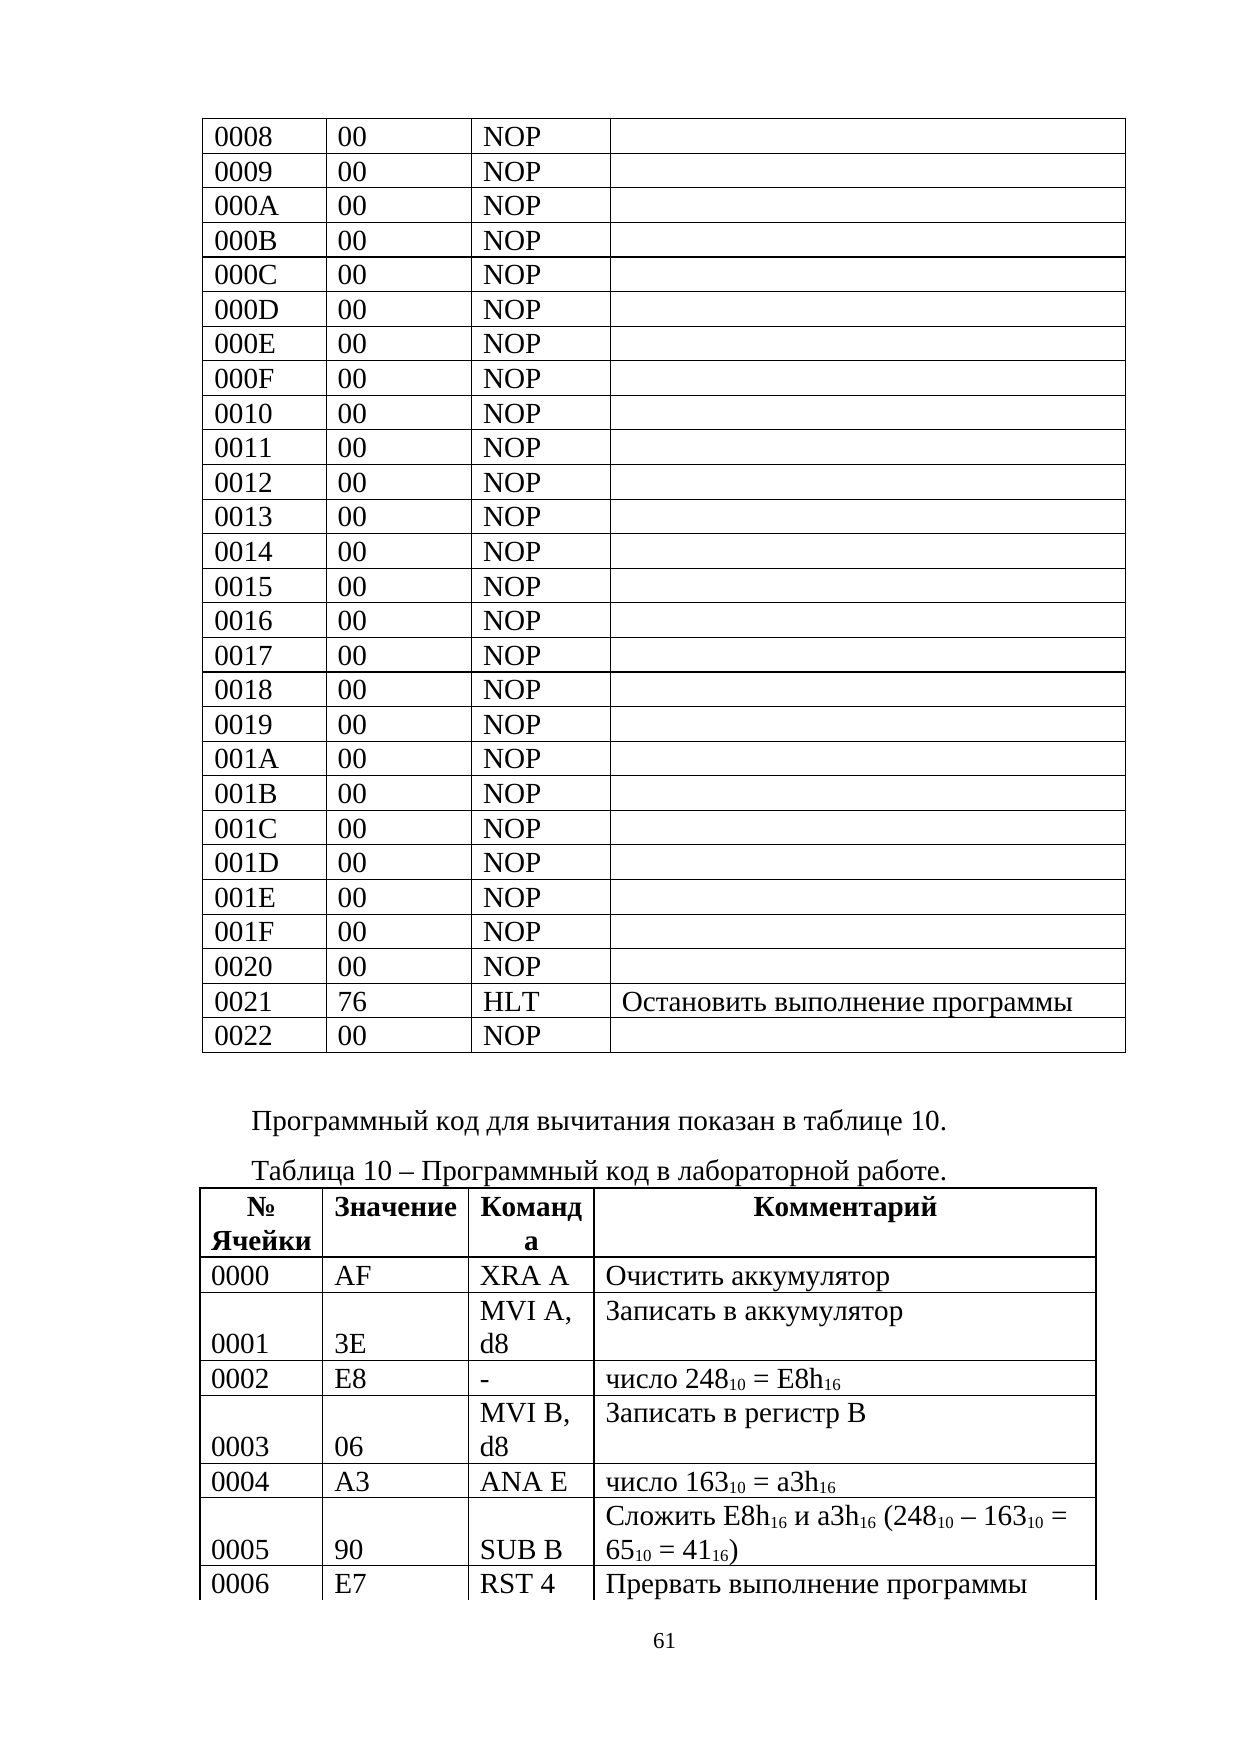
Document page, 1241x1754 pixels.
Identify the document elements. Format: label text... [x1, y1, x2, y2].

table_cell 000A [203, 188, 326, 222]
table_cell 76 [327, 984, 471, 1017]
table_cell [611, 430, 1125, 464]
table_cell AF [323, 1258, 468, 1292]
table_cell MVI B, d8 [469, 1396, 593, 1463]
table_header № Ячейки [201, 1189, 322, 1256]
table_cell NOP [472, 154, 610, 187]
table_cell 0008 [203, 119, 326, 153]
table_cell 00 [327, 223, 471, 256]
text Программный код для вычитания показан в таблице 10. [177, 1103, 1152, 1137]
table_cell 000E [203, 327, 326, 360]
table_cell 0002 [201, 1361, 322, 1394]
table_cell 00 [327, 811, 471, 844]
table_cell 00 [327, 154, 471, 187]
table_cell E8 [323, 1361, 468, 1394]
table_cell 0005 [201, 1498, 322, 1565]
table_cell NOP [472, 1018, 610, 1052]
table_cell [611, 258, 1125, 291]
table_cell 00 [327, 776, 471, 810]
table_cell число 16310 = a3h16 [595, 1464, 1095, 1497]
table_cell 3E [323, 1293, 468, 1360]
table_cell 001C [203, 811, 326, 844]
table_cell 00 [327, 915, 471, 948]
table_cell [611, 638, 1125, 671]
table_cell ANA E [469, 1464, 593, 1497]
table_cell 06 [323, 1396, 468, 1463]
table_cell 00 [327, 569, 471, 602]
table_cell 0021 [203, 984, 326, 1017]
table_cell 0006 [201, 1566, 322, 1600]
table_cell HLT [472, 984, 610, 1017]
table_cell 00 [327, 603, 471, 637]
table_cell 0016 [203, 603, 326, 637]
table_cell 00 [327, 1018, 471, 1052]
table_cell 001B [203, 776, 326, 810]
table_cell [611, 811, 1125, 844]
table_cell [611, 603, 1125, 637]
table_cell 00 [327, 845, 471, 879]
table_cell 0017 [203, 638, 326, 671]
table_cell NOP [472, 534, 610, 568]
table_cell 0014 [203, 534, 326, 568]
table_cell 00 [327, 188, 471, 222]
table_cell NOP [472, 811, 610, 844]
table_cell XRA A [469, 1258, 593, 1292]
table_cell RST 4 [469, 1566, 593, 1600]
table_cell NOP [472, 292, 610, 326]
table_cell NOP [472, 638, 610, 671]
table_cell 00 [327, 638, 471, 671]
table_cell [611, 915, 1125, 948]
table_cell NOP [472, 500, 610, 533]
table_cell 00 [327, 119, 471, 153]
table_cell Записать в регистр В [595, 1396, 1095, 1463]
table_cell 0009 [203, 154, 326, 187]
table_cell 000D [203, 292, 326, 326]
table_cell 00 [327, 396, 471, 429]
table_cell 0022 [203, 1018, 326, 1052]
table_cell [611, 1018, 1125, 1052]
table_cell 00 [327, 327, 471, 360]
table_cell NOP [472, 776, 610, 810]
table_cell [611, 188, 1125, 222]
table_cell [611, 396, 1125, 429]
table_cell 0011 [203, 430, 326, 464]
table_cell 000B [203, 223, 326, 256]
table_cell [611, 223, 1125, 256]
table_cell [611, 707, 1125, 741]
table_cell 0019 [203, 707, 326, 741]
table_cell MVI A, d8 [469, 1293, 593, 1360]
table_cell 000C [203, 258, 326, 291]
text Таблица 10 – Программный код в лабораторной работе. [177, 1153, 1152, 1187]
table_cell 0000 [201, 1258, 322, 1292]
table_cell 0013 [203, 500, 326, 533]
table_cell [611, 949, 1125, 983]
table_cell NOP [472, 742, 610, 775]
table_cell 0018 [203, 673, 326, 706]
table_cell 0012 [203, 465, 326, 498]
table_cell NOP [472, 223, 610, 256]
table_cell NOP [472, 603, 610, 637]
table_cell 0004 [201, 1464, 322, 1497]
table_cell [611, 742, 1125, 775]
table_cell 001E [203, 880, 326, 913]
table_cell NOP [472, 188, 610, 222]
table_cell [611, 361, 1125, 395]
table_cell 00 [327, 361, 471, 395]
table_cell 00 [327, 292, 471, 326]
table_cell 000F [203, 361, 326, 395]
table_cell [611, 292, 1125, 326]
table_cell NOP [472, 465, 610, 498]
table_cell NOP [472, 258, 610, 291]
table_header Команда [469, 1189, 593, 1256]
table_cell NOP [472, 880, 610, 913]
table_cell 001F [203, 915, 326, 948]
table_cell NOP [472, 430, 610, 464]
table_cell - [469, 1361, 593, 1394]
table_cell [611, 534, 1125, 568]
table_cell [611, 154, 1125, 187]
table_cell [611, 569, 1125, 602]
table_cell [611, 465, 1125, 498]
table_cell NOP [472, 915, 610, 948]
table_cell [611, 776, 1125, 810]
table_cell 00 [327, 258, 471, 291]
table_cell [611, 119, 1125, 153]
table_cell SUB B [469, 1498, 593, 1565]
table_cell 00 [327, 949, 471, 983]
table_header Комментарий [595, 1189, 1095, 1256]
table_cell E7 [323, 1566, 468, 1600]
table_cell число 24810 = E8h16 [595, 1361, 1095, 1394]
table_cell 00 [327, 465, 471, 498]
table_cell A3 [323, 1464, 468, 1497]
table_cell Записать в аккумулятор [595, 1293, 1095, 1360]
table_cell NOP [472, 569, 610, 602]
table_cell [611, 500, 1125, 533]
table_cell NOP [472, 361, 610, 395]
table_cell 00 [327, 673, 471, 706]
table_cell Сложить E8h16 и a3h16 (24810 – 16310 = 6510 = 4116) [595, 1498, 1095, 1565]
table_cell 00 [327, 500, 471, 533]
table_cell NOP [472, 707, 610, 741]
table_cell NOP [472, 396, 610, 429]
table_cell [611, 327, 1125, 360]
table_cell NOP [472, 673, 610, 706]
table_cell 00 [327, 430, 471, 464]
table_cell [611, 673, 1125, 706]
table_cell 90 [323, 1498, 468, 1565]
table_cell 001D [203, 845, 326, 879]
table_cell Очистить аккумулятор [595, 1258, 1095, 1292]
table_cell 001A [203, 742, 326, 775]
table_cell 00 [327, 534, 471, 568]
table_cell Остановить выполнение программы [611, 984, 1125, 1017]
table_cell 0001 [201, 1293, 322, 1360]
table_cell 0003 [201, 1396, 322, 1463]
table_cell 00 [327, 880, 471, 913]
table_cell NOP [472, 845, 610, 879]
table_cell 0020 [203, 949, 326, 983]
table_cell NOP [472, 327, 610, 360]
table_cell 00 [327, 707, 471, 741]
table_cell Прервать выполнение программы [595, 1566, 1095, 1600]
table_cell 0015 [203, 569, 326, 602]
table_cell NOP [472, 119, 610, 153]
table_cell [611, 880, 1125, 913]
table_cell 0010 [203, 396, 326, 429]
table_cell [611, 845, 1125, 879]
table_cell NOP [472, 949, 610, 983]
table_header Значение [323, 1189, 468, 1256]
table_cell 00 [327, 742, 471, 775]
